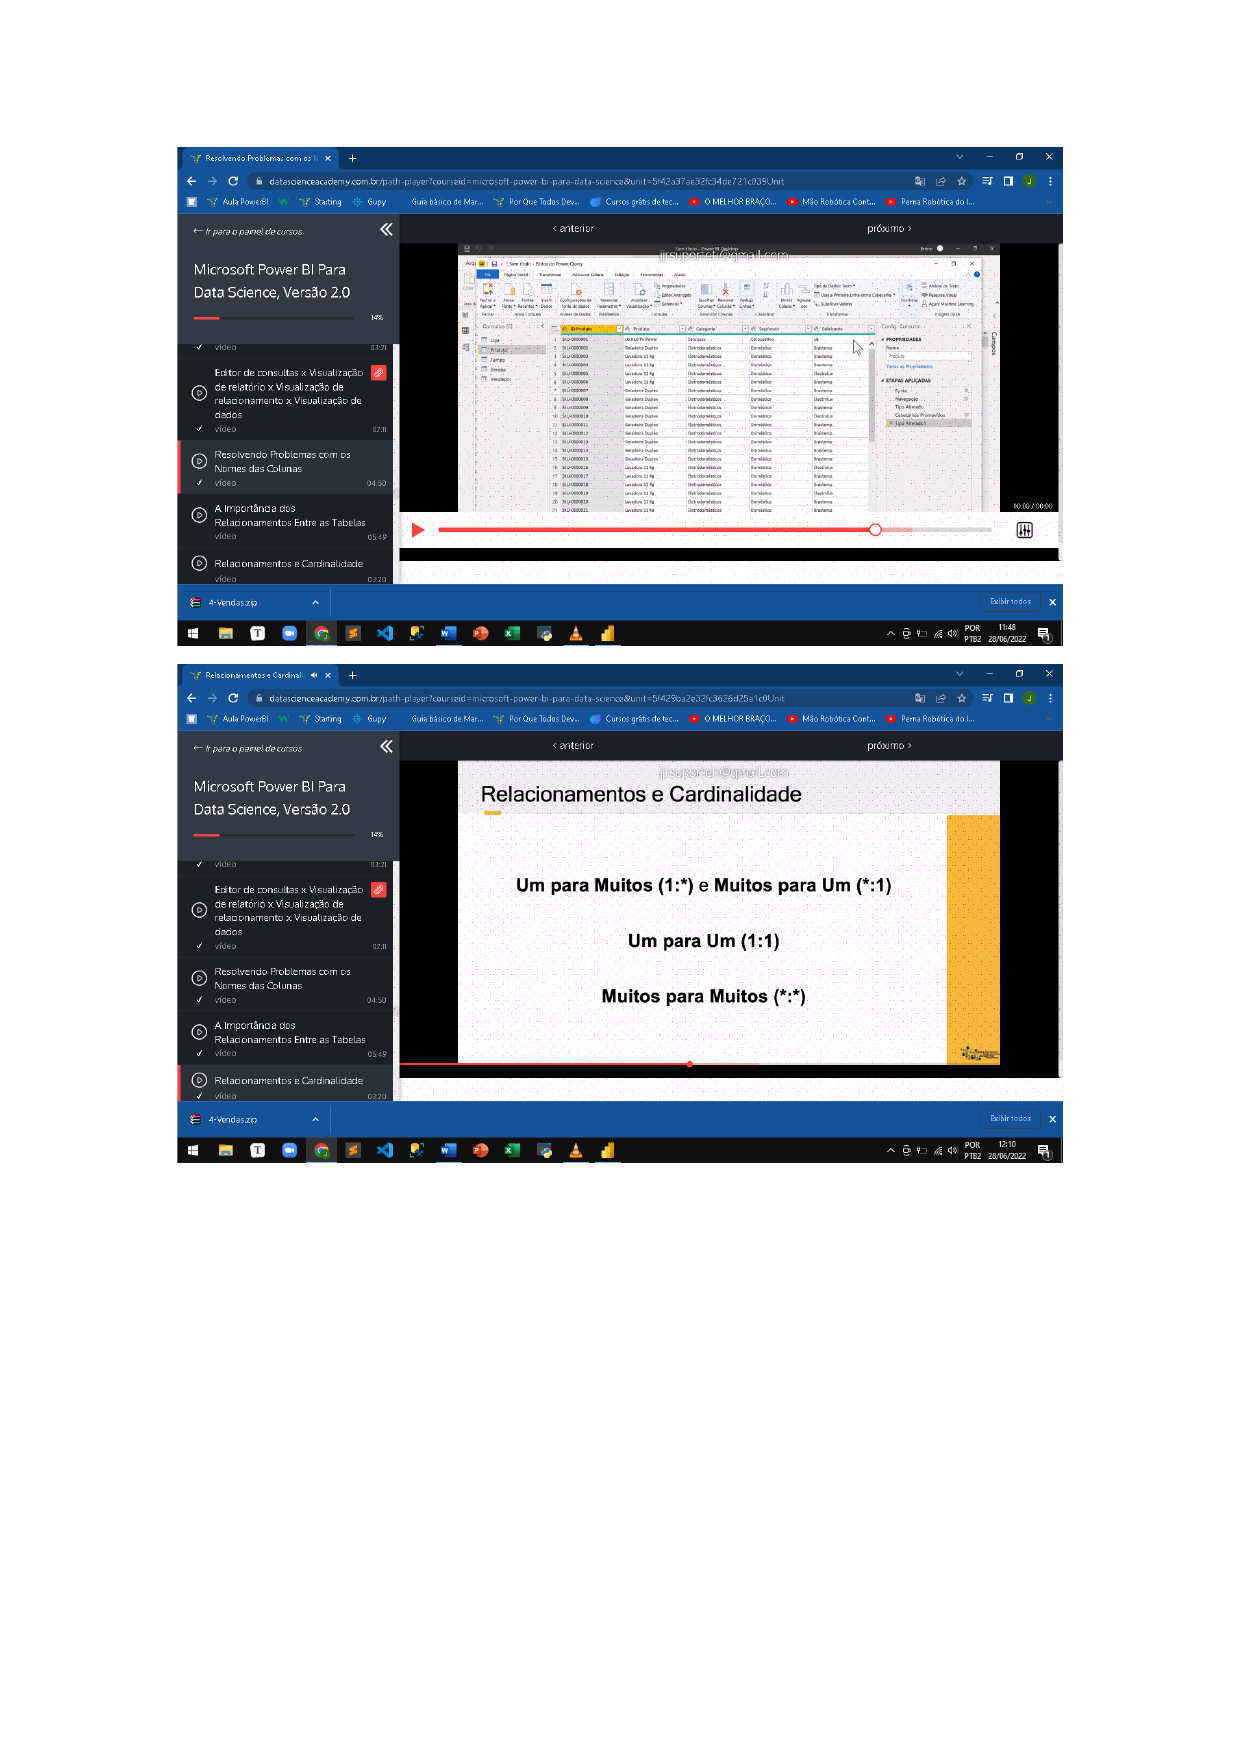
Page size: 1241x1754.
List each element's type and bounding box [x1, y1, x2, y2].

picture [177, 147, 1063, 646]
picture [177, 664, 1063, 1163]
